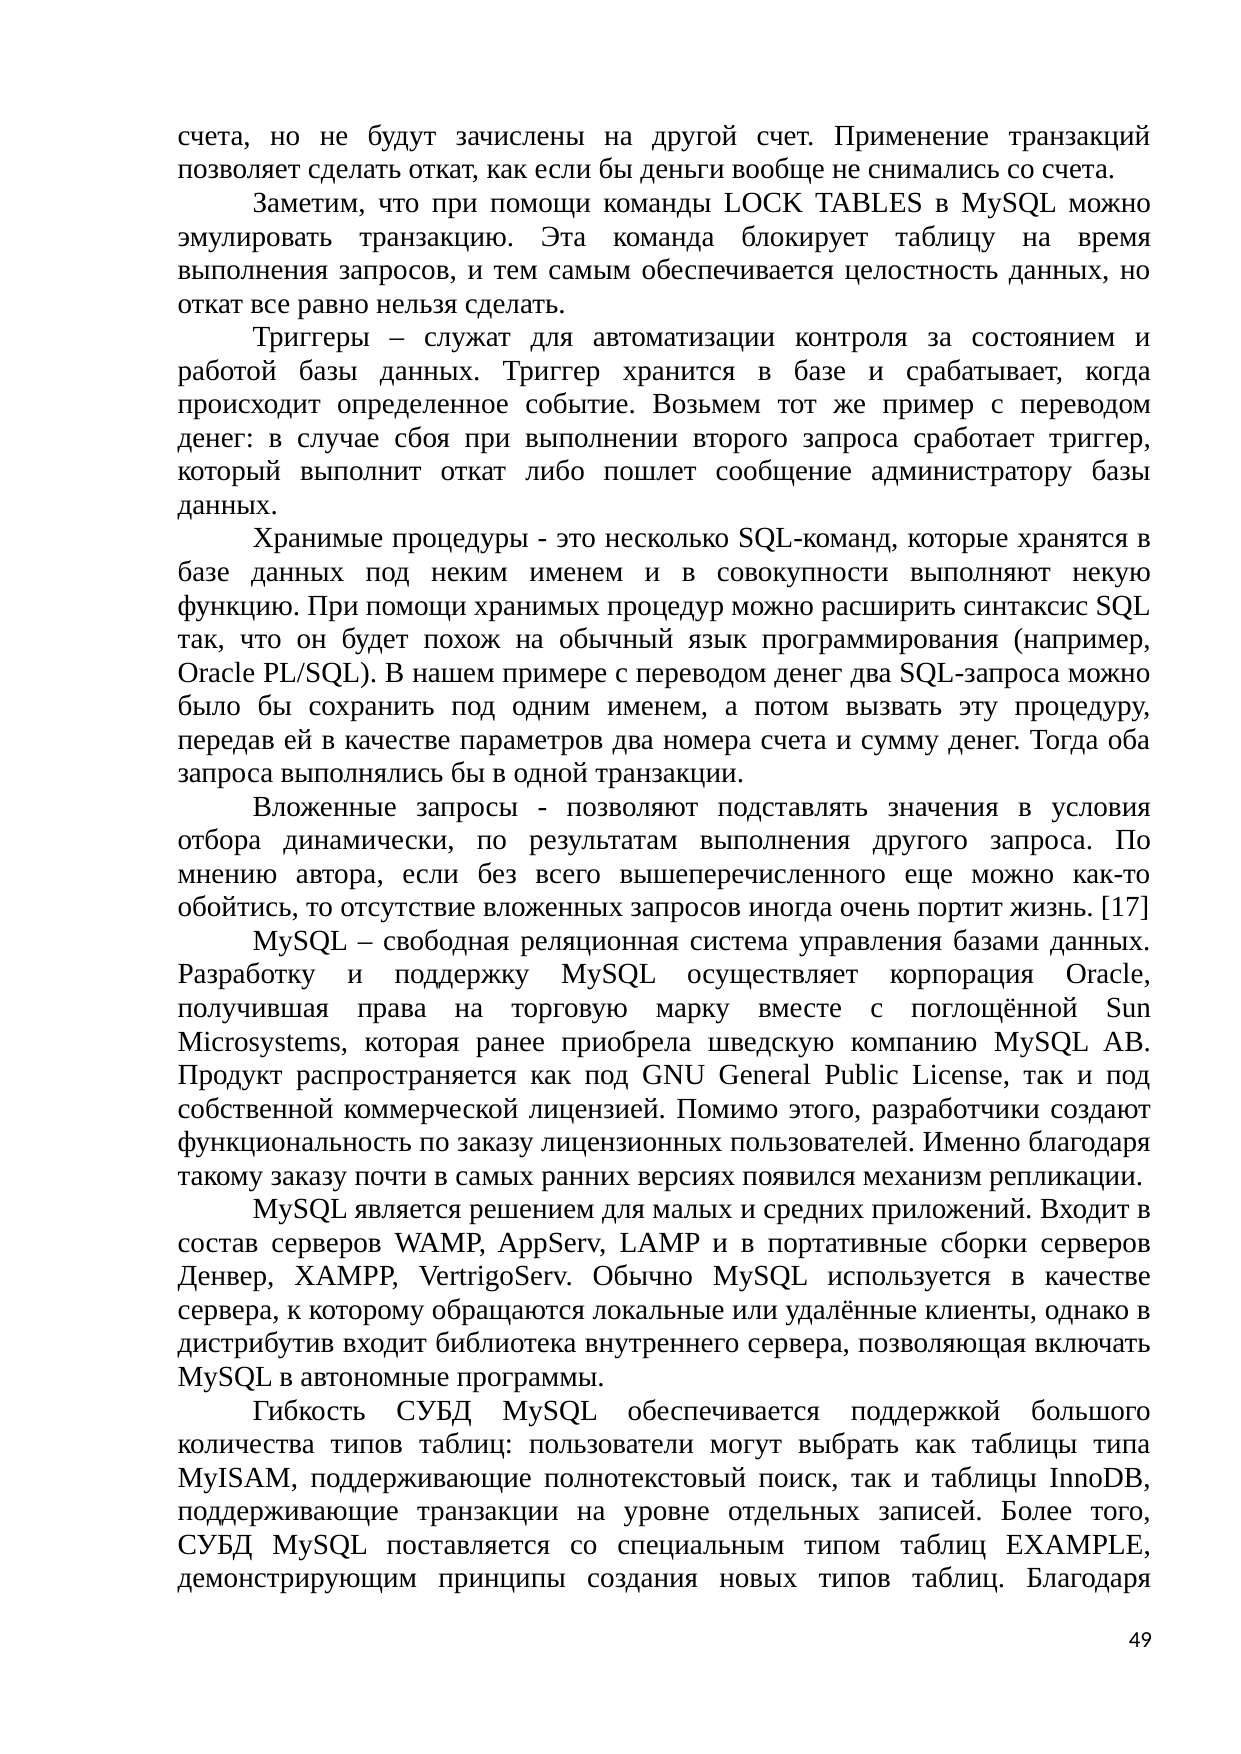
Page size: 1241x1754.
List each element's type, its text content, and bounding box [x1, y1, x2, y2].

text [177, 118, 1152, 185]
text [177, 1393, 1152, 1594]
text Вложенные запросы - позволяют подставлять значения в условия отбора динамически, по результатам выполнения другого запроса. По мнению автора, если без всего вышеперечисленного еще можно как-то обойтись, то отсутствие вложенных запросов иногда очень портит жизнь. [17] [177, 789, 1152, 923]
text MySQL является решением для малых и средних приложений. Входит в состав серверов WAMP, AppServ, LAMP и в портативные сборки серверов Денвер, XAMPP, VertrigoServ. Обычно MySQL используется в качестве сервера, к которому обращаются локальные или удалённые клиенты, однако в дистрибутив входит библиотека внутреннего сервера, позволяющая включать MySQL в автономные программы. [177, 1191, 1152, 1393]
text Заметим, что при помощи команды LOCK TABLES в MySQL можно эмулировать транзакцию. Эта команда блокирует таблицу на время выполнения запросов, и тем самым обеспечивается целостность данных, но откат все равно нельзя сделать. [177, 185, 1152, 319]
text Хранимые процедуры - это несколько SQL-команд, которые хранятся в базе данных под неким именем и в совокупности выполняют некую функцию. При помощи хранимых процедур можно расширить синтаксис SQL так, что он будет похож на обычный язык программирования (например, Oracle PL/SQL). В нашем примере с переводом денег два SQL-запроса можно было бы сохранить под одним именем, а потом вызвать эту процедуру, передав ей в качестве параметров два номера счета и сумму денег. Тогда оба запроса выполнялись бы в одной транзакции. [177, 521, 1152, 789]
text MySQL – свободная реляционная система управления базами данных. Разработку и поддержку MySQL осуществляет корпорация Oracle, получившая права на торговую марку вместе с поглощённой Sun Microsystems, которая ранее приобрела шведскую компанию MySQL AB. Продукт распространяется как под GNU General Public License, так и под собственной коммерческой лицензией. Помимо этого, разработчики создают функциональность по заказу лицензионных пользователей. Именно благодаря такому заказу почти в самых ранних версиях появился механизм репликации. [177, 923, 1152, 1191]
text Триггеры – служат для автоматизации контроля за состоянием и работой базы данных. Триггер хранится в базе и срабатывает, когда происходит определенное событие. Возьмем тот же пример с переводом денег: в случае сбоя при выполнении второго запроса сработает триггер, который выполнит откат либо пошлет сообщение администратору базы данных. [177, 319, 1152, 521]
